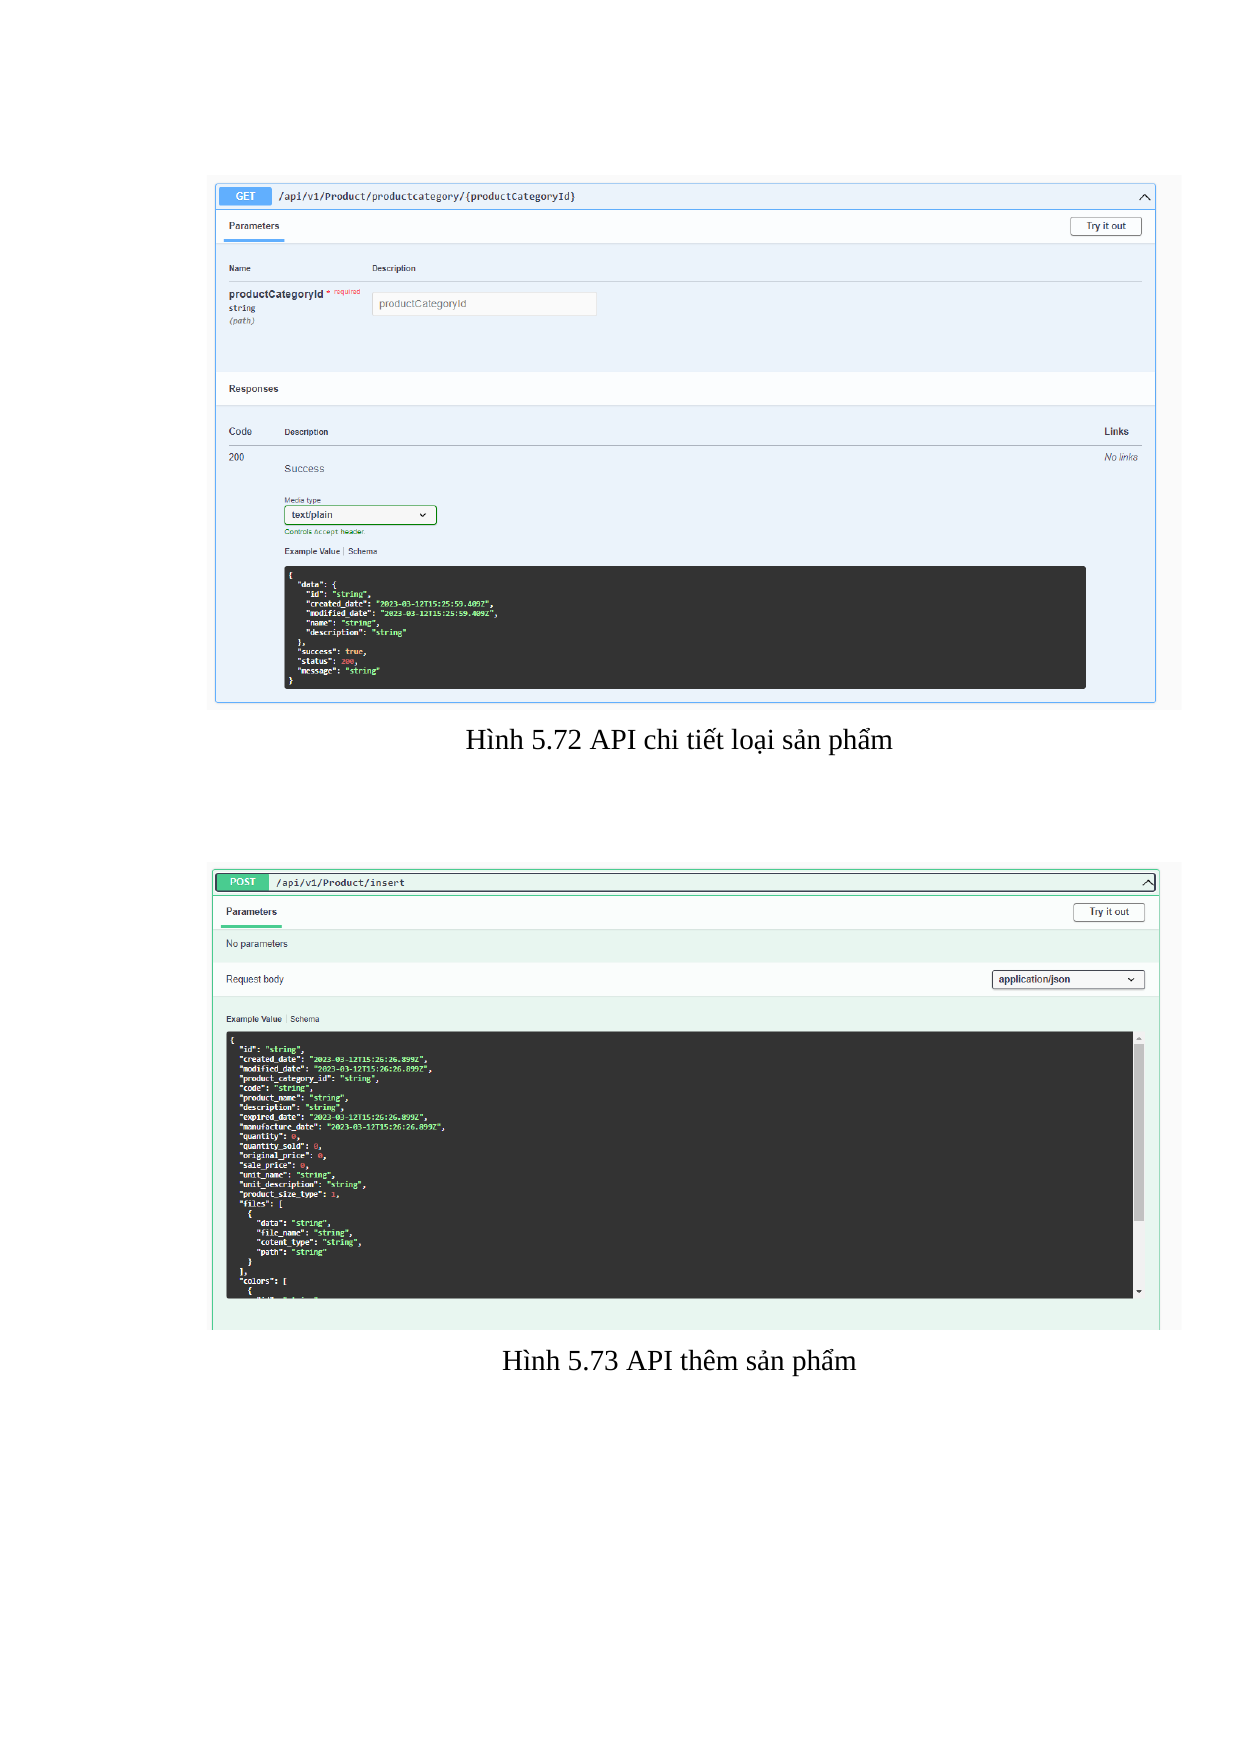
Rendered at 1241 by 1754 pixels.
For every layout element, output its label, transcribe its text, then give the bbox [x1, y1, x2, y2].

picture [206, 175, 1182, 710]
picture [206, 862, 1182, 1330]
